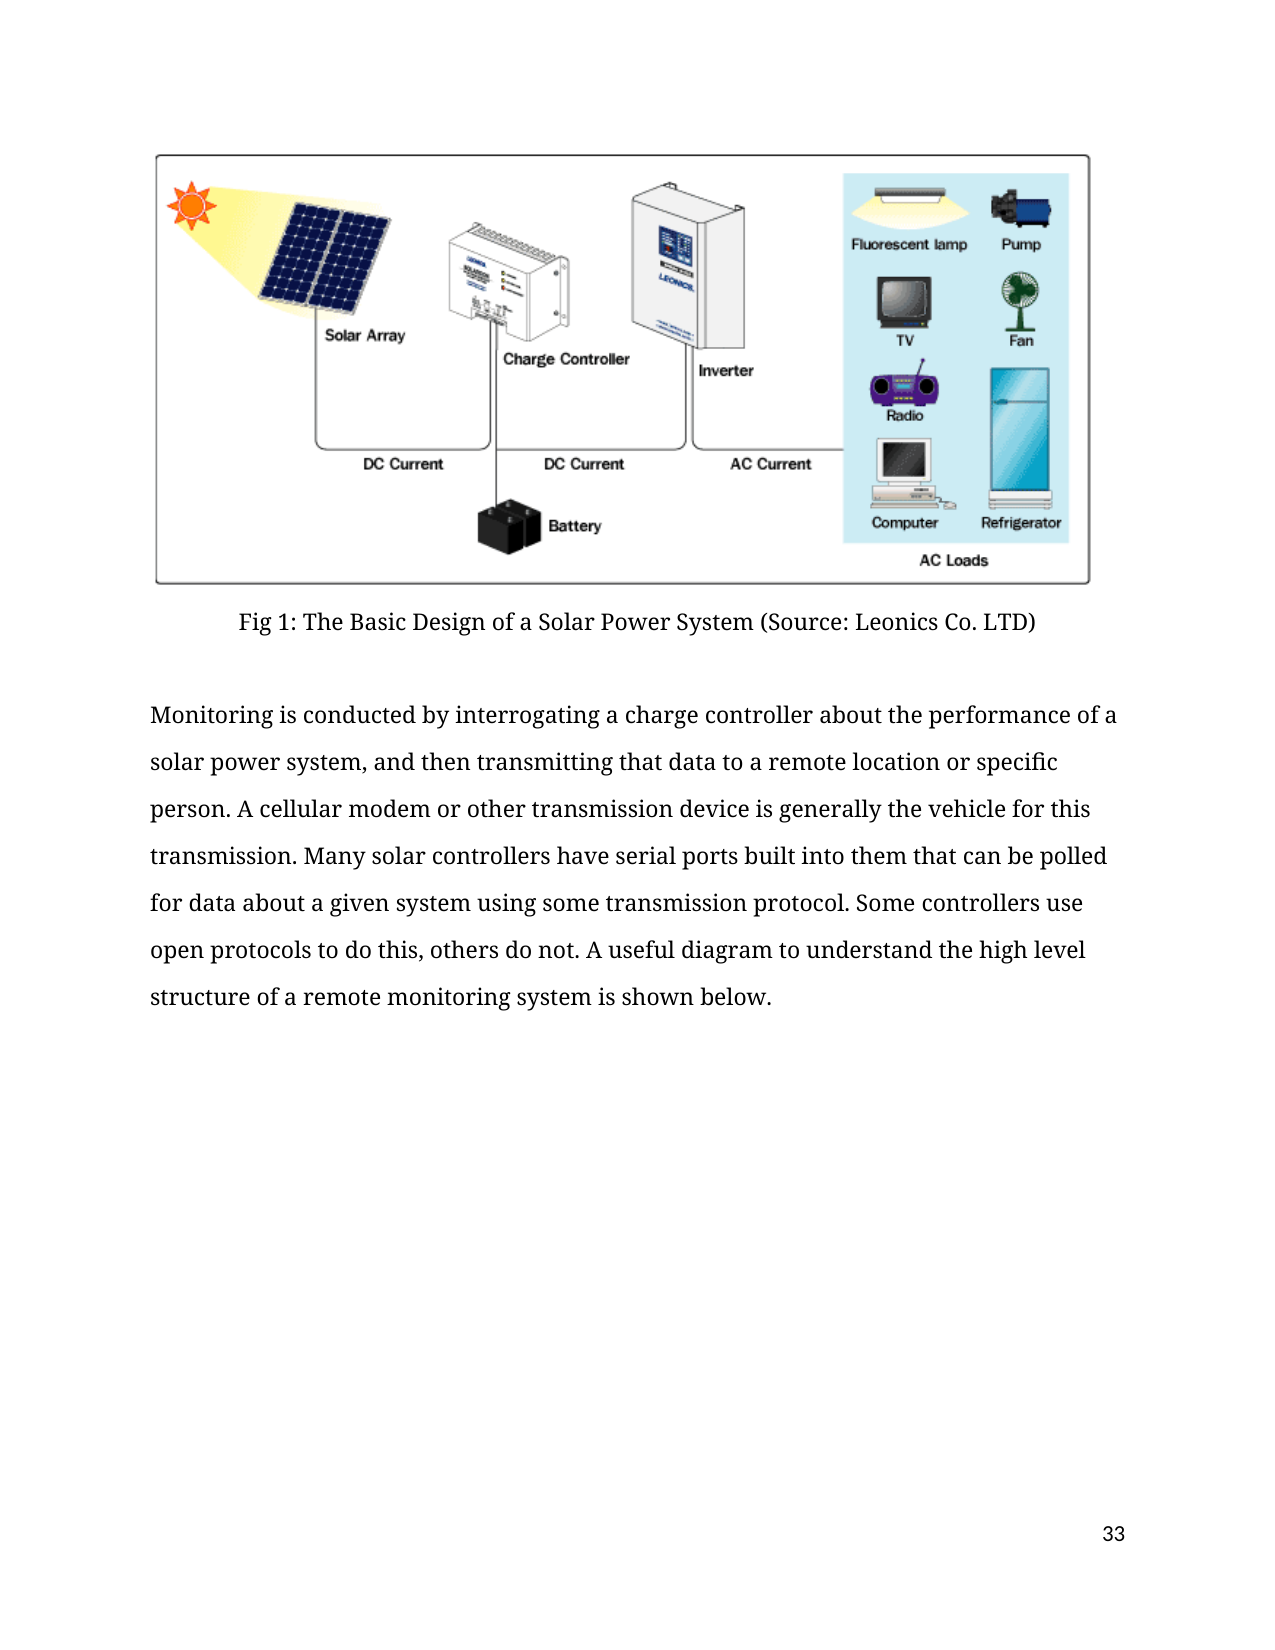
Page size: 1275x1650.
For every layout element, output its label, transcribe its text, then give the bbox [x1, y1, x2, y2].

picture [150, 150, 1100, 592]
text Monitoring is conducted by interrogating a charge controller about the performance of a solar power system, and then transmitting that data to a remote location or specific person. A cellular modem or other transmission device is generally the vehicle for this transmission. Many solar controllers have serial ports built into them that can be polled for data about a given system using some transmission protocol. Some controllers use open protocols to do this, others do not. A useful diagram to understand the high level structure of a remote monitoring system is shown below. [150, 699, 1125, 1012]
text Fig 1: The Basic Design of a Solar Power System (Source: Leonics Co. LTD) [150, 605, 1125, 637]
